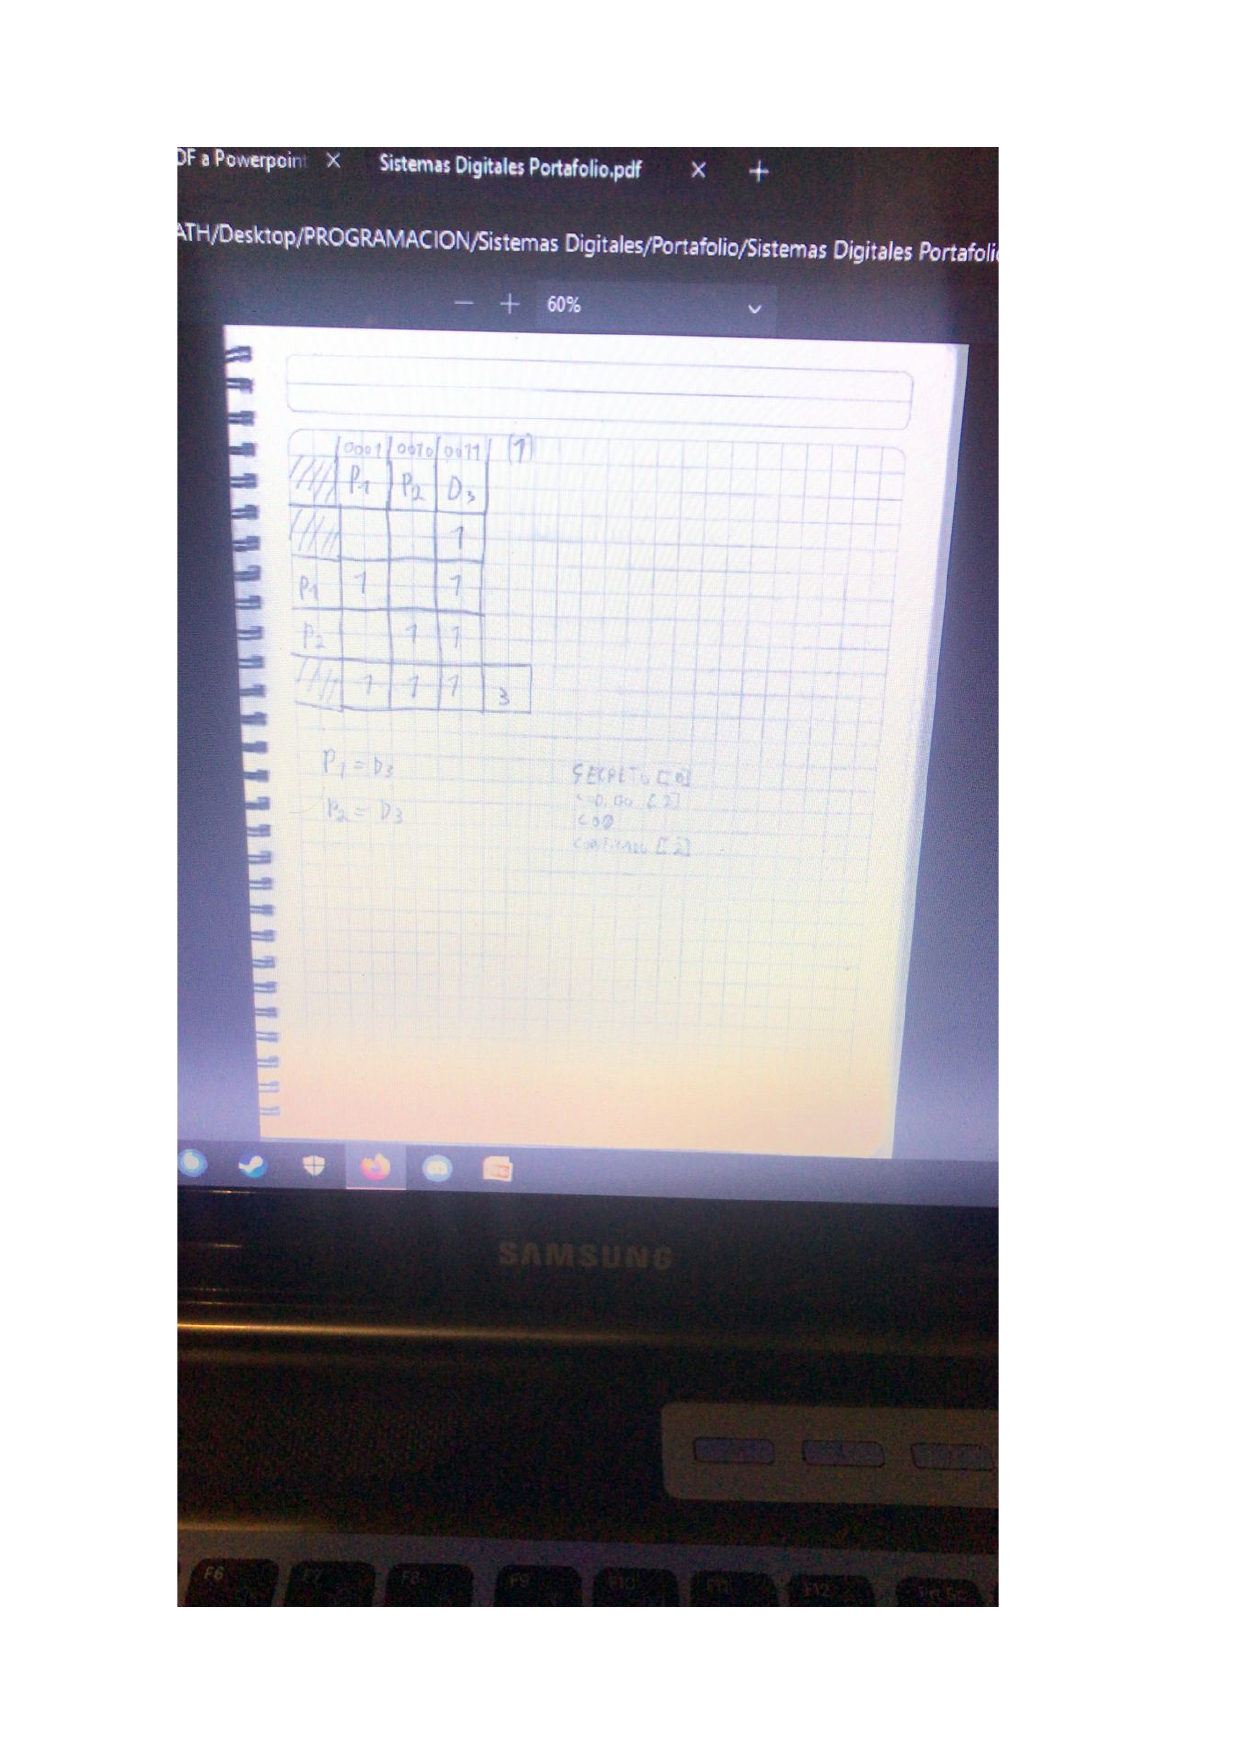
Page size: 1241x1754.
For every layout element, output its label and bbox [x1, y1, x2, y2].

picture [177, 147, 999, 1607]
